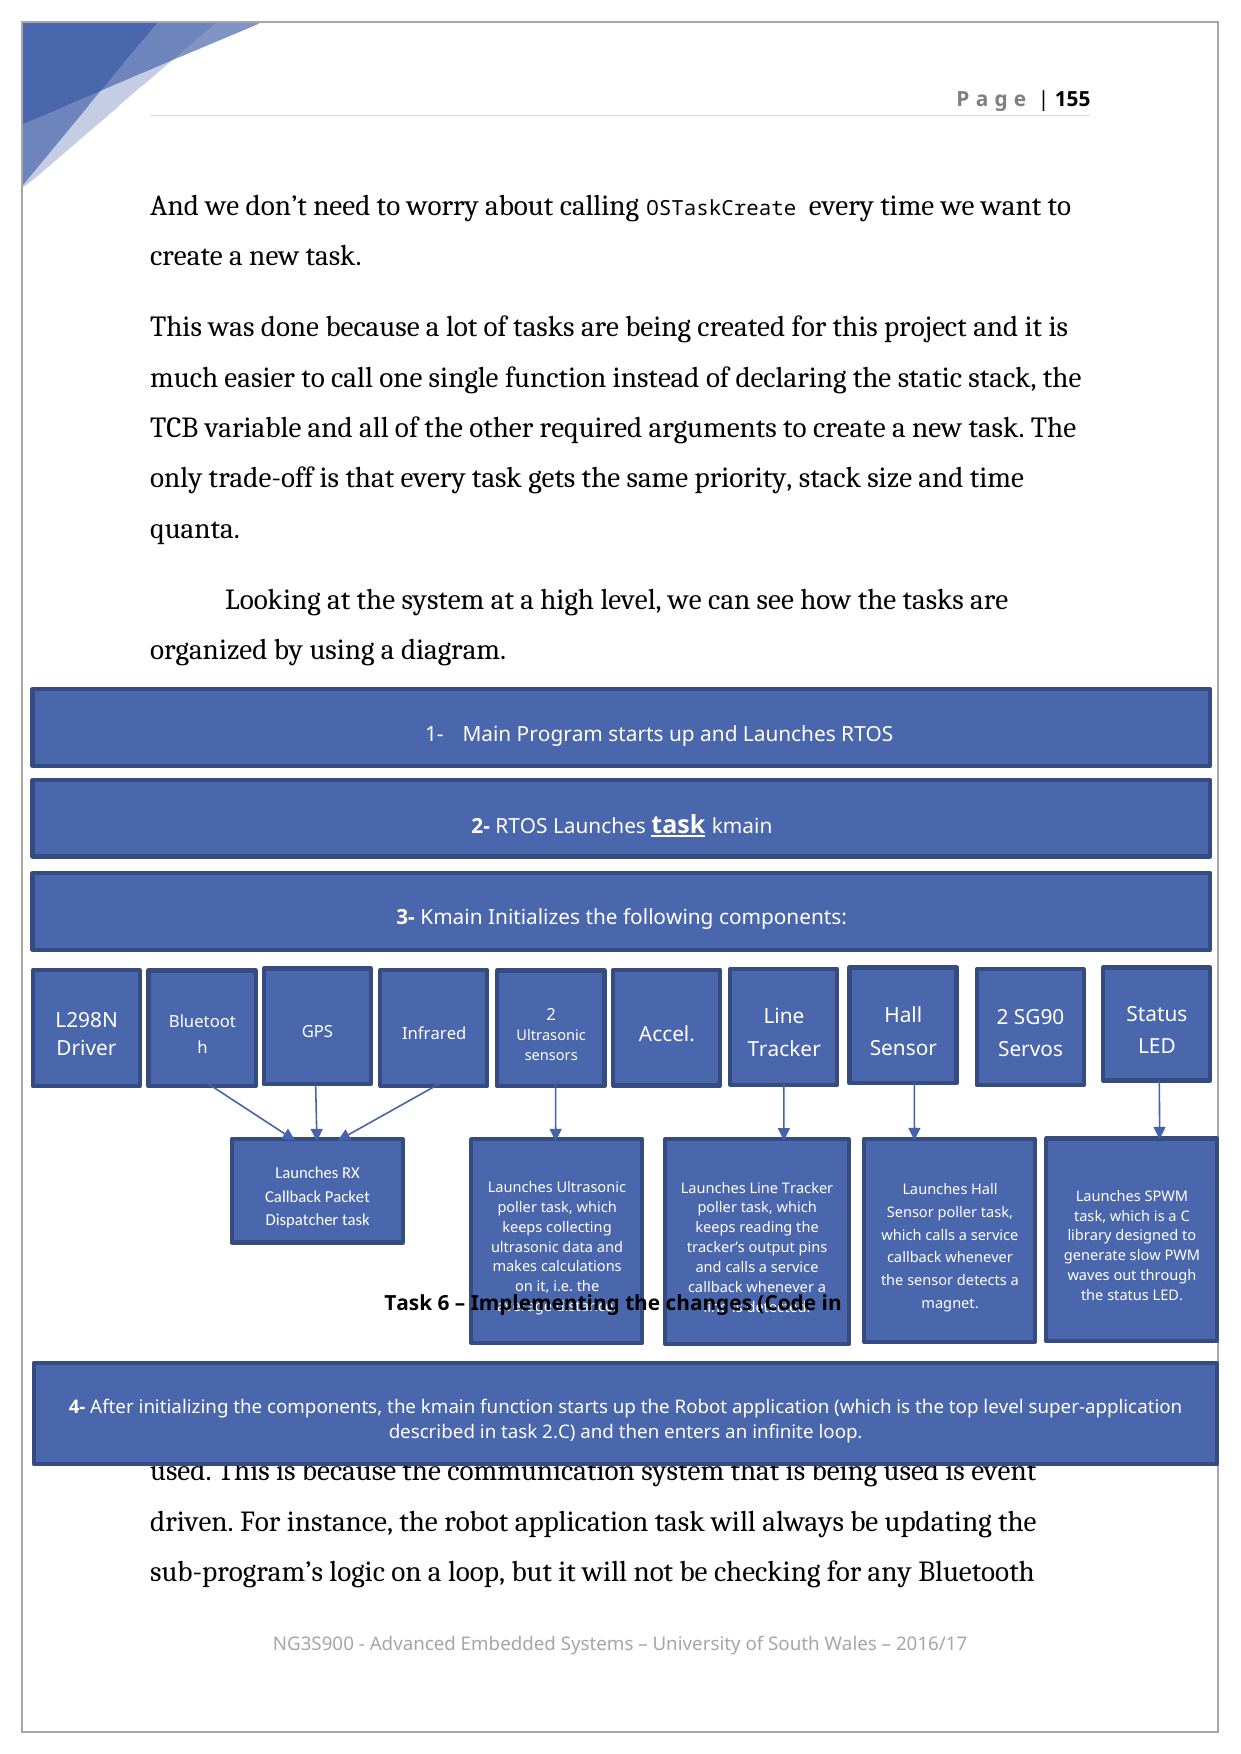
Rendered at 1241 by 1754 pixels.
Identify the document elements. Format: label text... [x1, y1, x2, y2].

text And we don’t need to worry about calling OSTaskCreate every time we want to create a new task. [150, 189, 1090, 273]
text This was done because a lot of tasks are being created for this project and it is much easier to call one single function instead of declaring the static stack, the TCB variable and all of the other required arguments to create a new task. The only trade-off is that every task gets the same priority, stack size and time quanta. [150, 311, 1090, 545]
list Looking at the system at a high level, we can see how the tasks are organized by using a diagram. [150, 583, 1090, 667]
picture [23, 23, 264, 190]
